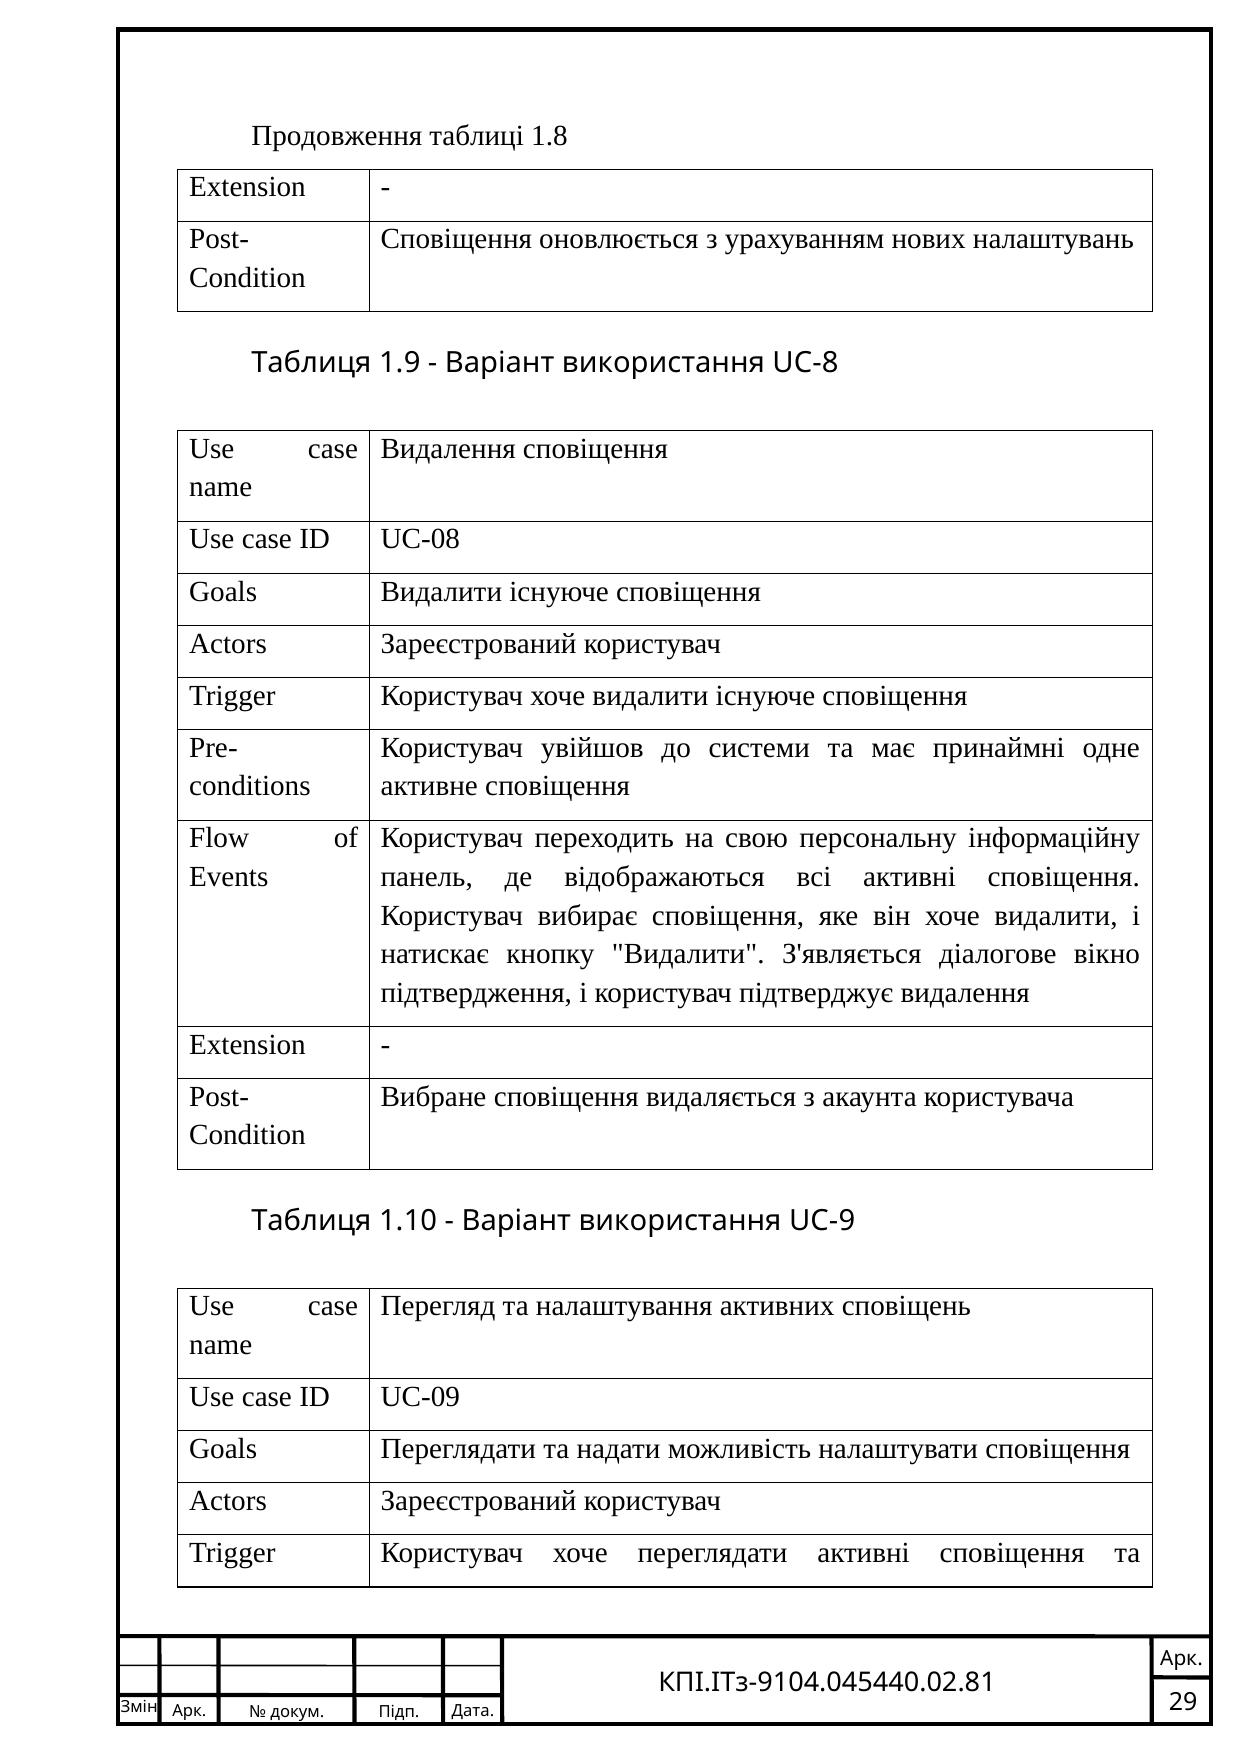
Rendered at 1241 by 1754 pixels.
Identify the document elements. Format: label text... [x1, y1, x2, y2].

table_header Use case name [178, 431, 369, 521]
text Таблиця 1.10 - Варіант використання UC-9 [177, 1199, 1152, 1238]
table_cell Сповіщення оновлюється з урахуванням нових налаштувань [370, 222, 1152, 311]
table_header Use case name [178, 1289, 369, 1378]
table_header - [370, 170, 1152, 221]
table_header Видалення сповіщення [370, 431, 1152, 521]
table_cell Post-Condition [178, 1079, 369, 1168]
table_cell Pre-conditions [178, 730, 369, 819]
table_cell Користувач переходить на свою персональну інформаційну панель, де відображаються всі активні сповіщення. Користувач вибирає сповіщення, яке він хоче видалити, і натискає кнопку "Видалити". З'являється діалогове вікно підтвердження, і користувач підтверджує видалення [370, 821, 1152, 1026]
table_cell Goals [178, 574, 369, 625]
table_header Перегляд та налаштування активних сповіщень [370, 1289, 1152, 1378]
table_cell Actors [178, 626, 369, 677]
table_cell Extension [178, 1027, 369, 1078]
table_cell Flow of Events [178, 821, 369, 1026]
text Таблиця 1.9 - Варіант використання UC-8 [177, 341, 1152, 381]
table_cell Зареєстрований користувач [370, 1483, 1152, 1534]
table_cell Use case ID [178, 1379, 369, 1430]
table_cell Зареєстрований користувач [370, 626, 1152, 677]
table_cell Trigger [178, 1535, 369, 1586]
table_cell Goals [178, 1431, 369, 1482]
table_cell Trigger [178, 678, 369, 729]
table_cell Видалити існуюче сповіщення [370, 574, 1152, 625]
table_cell Користувач хоче видалити існуюче сповіщення [370, 678, 1152, 729]
table_cell Use case ID [178, 522, 369, 573]
table_cell - [370, 1027, 1152, 1078]
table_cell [370, 1535, 1152, 1586]
table_cell UC-09 [370, 1379, 1152, 1430]
table_cell UC-08 [370, 522, 1152, 573]
table_cell Користувач увійшов до системи та має принаймні одне активне сповіщення [370, 730, 1152, 819]
table_header Extension [178, 170, 369, 221]
text Продовження таблиці 1.8 [177, 118, 1152, 152]
table_cell Actors [178, 1483, 369, 1534]
table_cell Post-Condition [178, 222, 369, 311]
table_cell Вибране сповіщення видаляється з акаунта користувача [370, 1079, 1152, 1168]
table_cell Переглядати та надати можливість налаштувати сповіщення [370, 1431, 1152, 1482]
